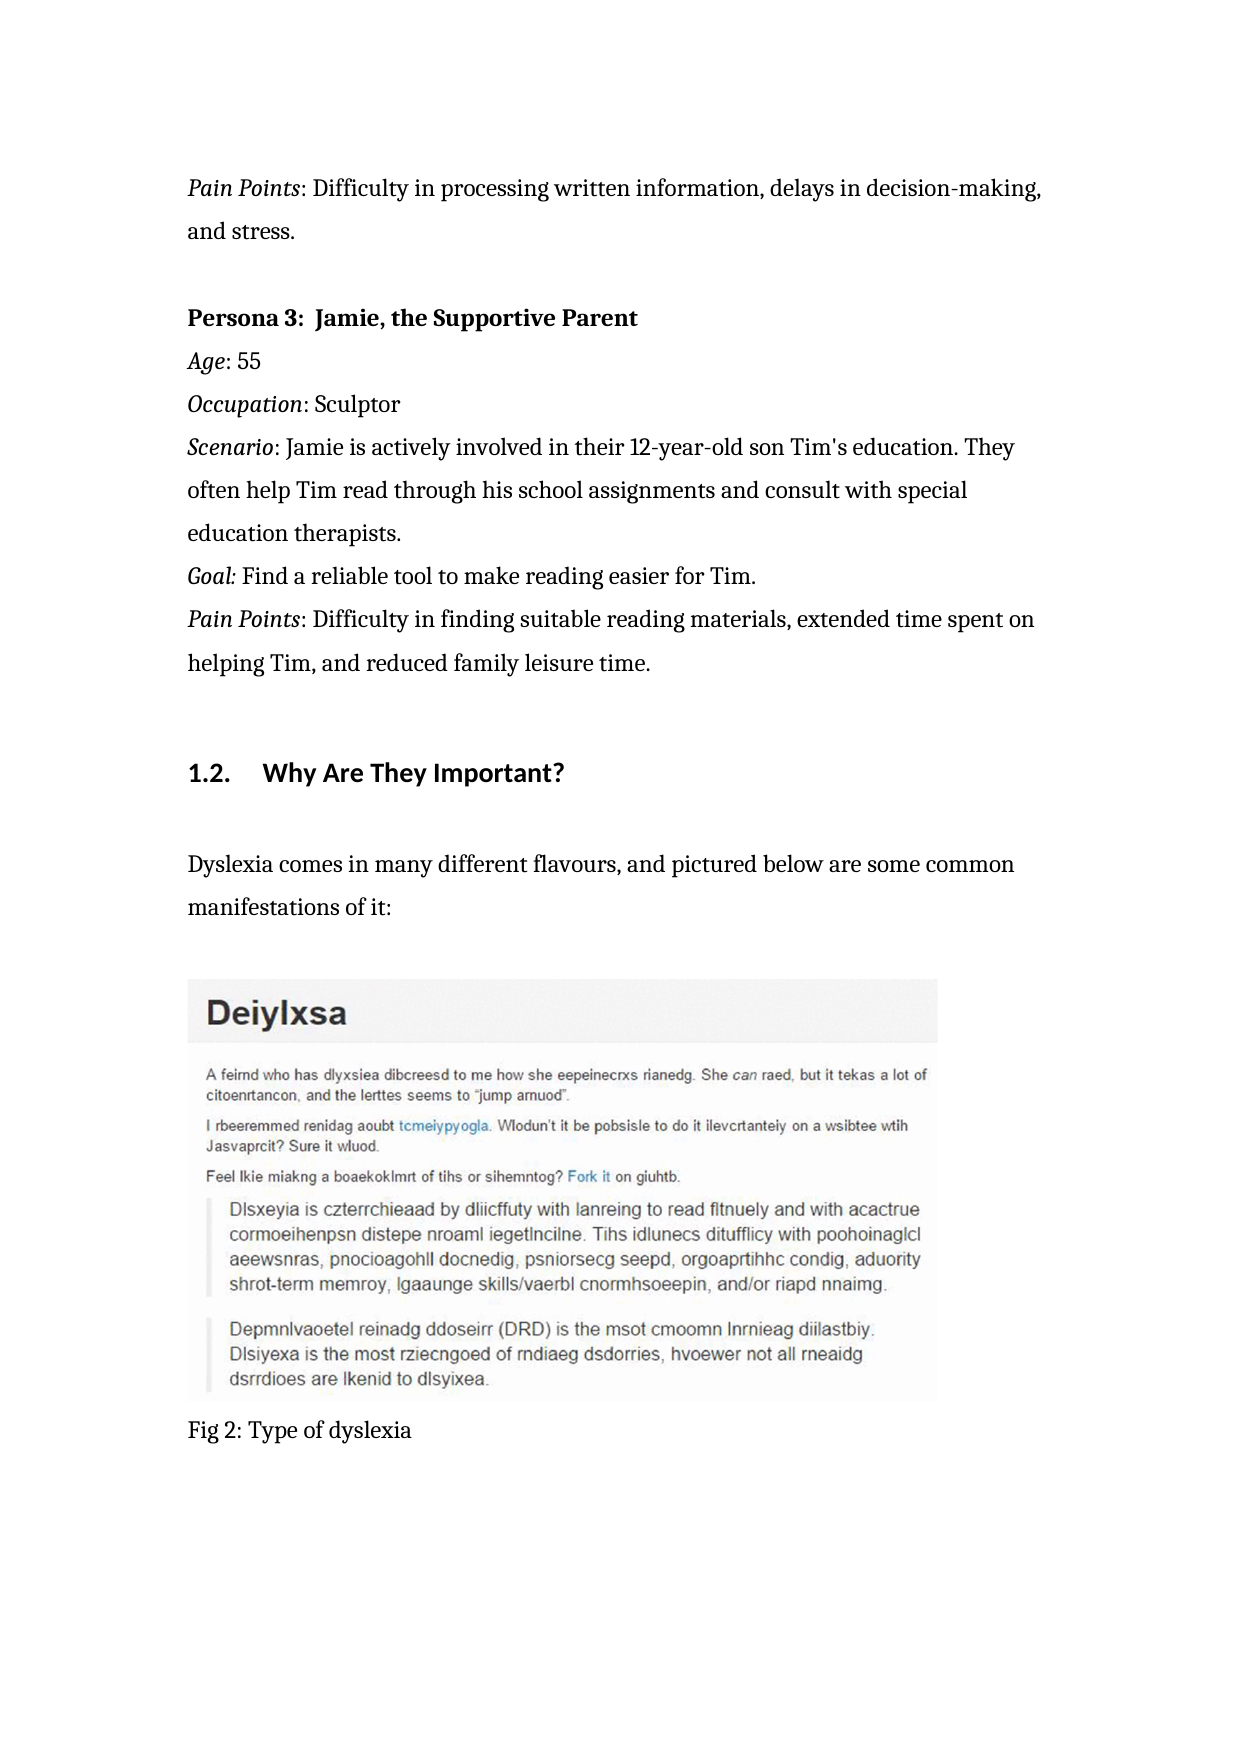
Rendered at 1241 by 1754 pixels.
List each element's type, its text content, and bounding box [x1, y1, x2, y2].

text Occupation: Sculptor [187, 390, 1053, 418]
text Persona 3: Jamie, the Supportive Parent [187, 303, 1053, 332]
text Pain Points: Difficulty in finding suitable reading materials, extended time spent on helping Tim, and reduced family leisure time. [187, 605, 1053, 677]
text Age: 55 [187, 347, 1053, 375]
picture [187, 979, 938, 1402]
text Fig 2: Type of dyslexia [187, 1416, 1053, 1488]
text Pain Points: Difficulty in processing written information, delays in decision-making, and stress. [187, 174, 1053, 246]
text Goal: Find a reliable tool to make reading easier for Tim. [187, 562, 1053, 591]
subtitle Why Are They Important? [187, 756, 1053, 790]
text Scenario: Jamie is actively involved in their 12-year-old son Tim's education. They often help Tim read through his school assignments and consult with special education therapists. [187, 433, 1053, 548]
text Dyslexia comes in many different flavours, and pictured below are some common manifestations of it: [187, 850, 1053, 922]
